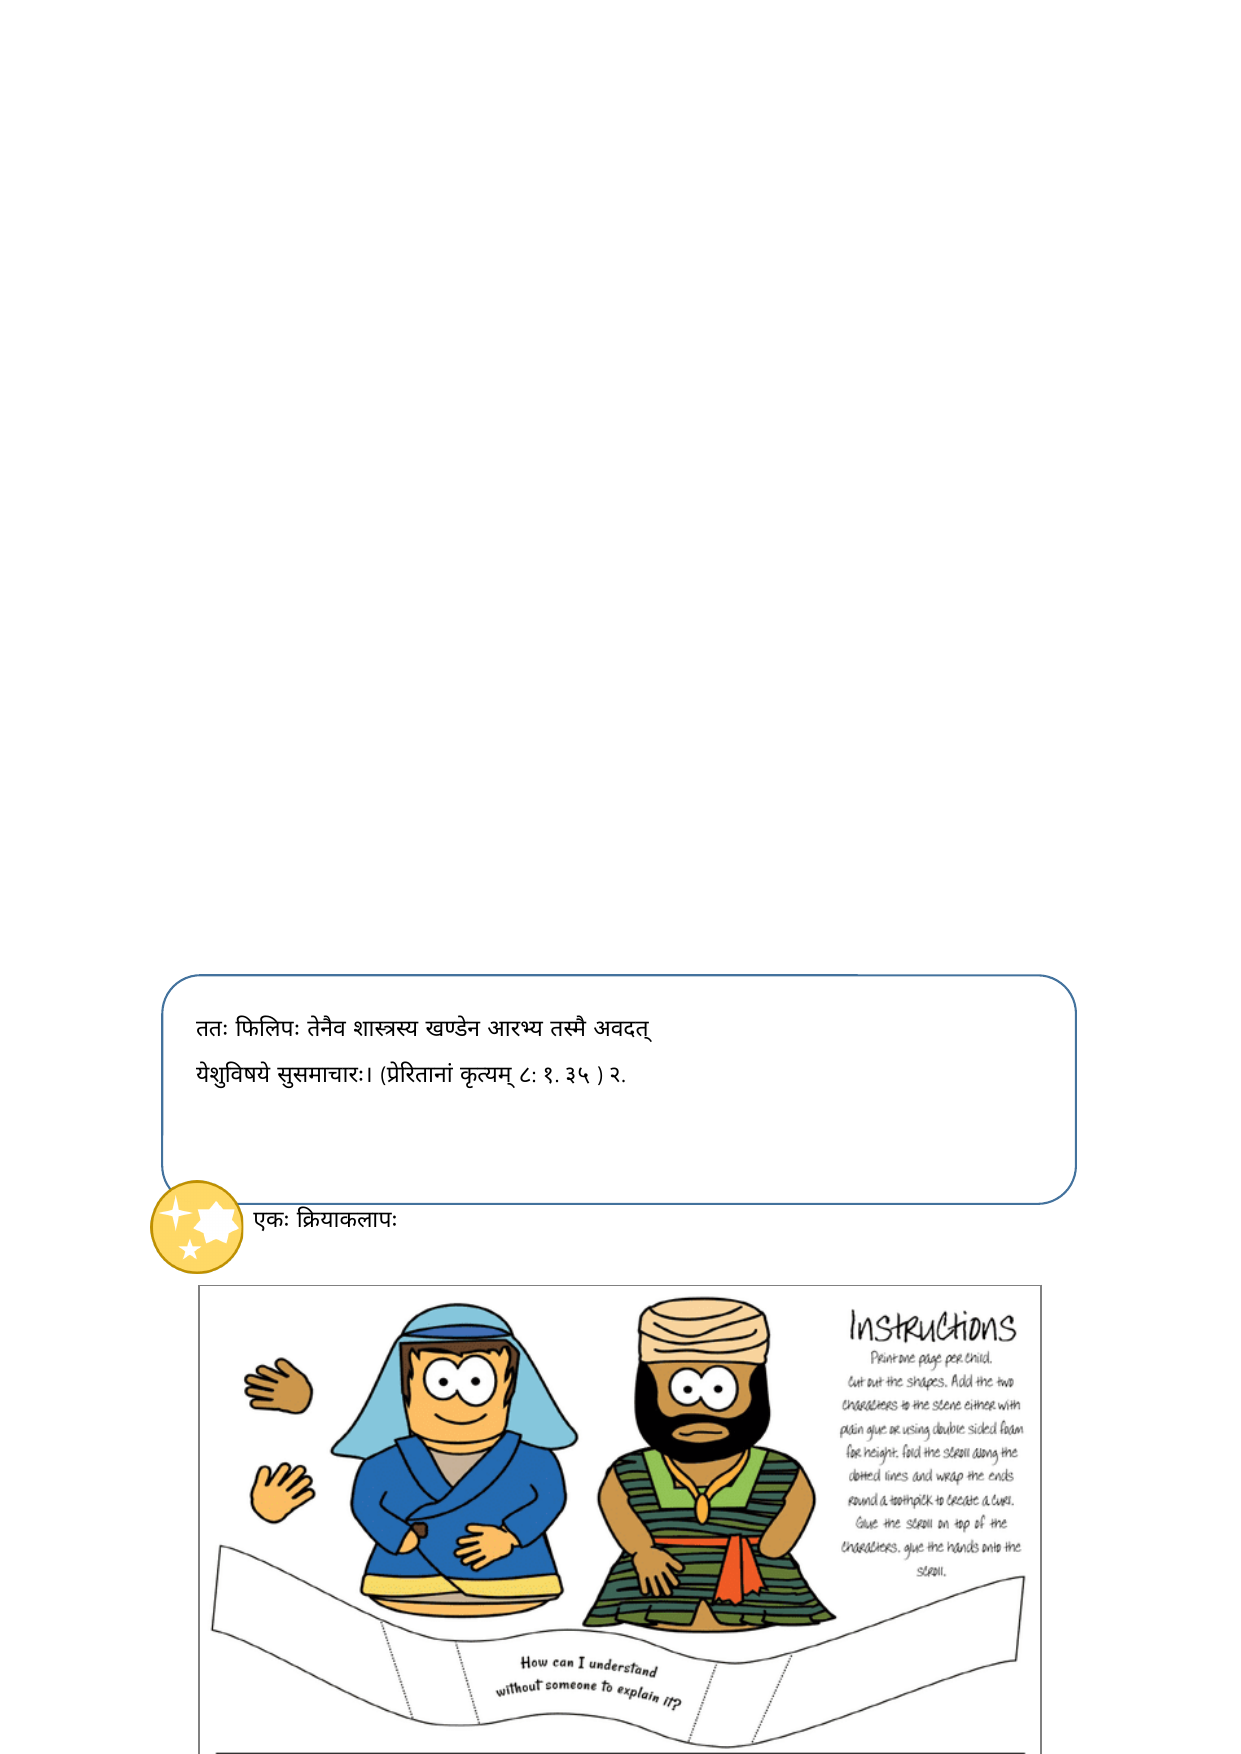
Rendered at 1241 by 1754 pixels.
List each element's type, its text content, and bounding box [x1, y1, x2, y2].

picture [150, 1180, 244, 1274]
text ततः फिलिपः तेनैव शास्त्रस्य खण्डेन आरभ्य तस्मै अवदत् [150, 1015, 1090, 1042]
text येशुविषये सुसमाचारः। (प्रेरितानां कृत्यम् ८: १. ३५ ) २. [150, 1061, 1090, 1090]
picture [200, 1286, 1040, 1754]
text एकः क्रियाकलापः [244, 1206, 1090, 1233]
